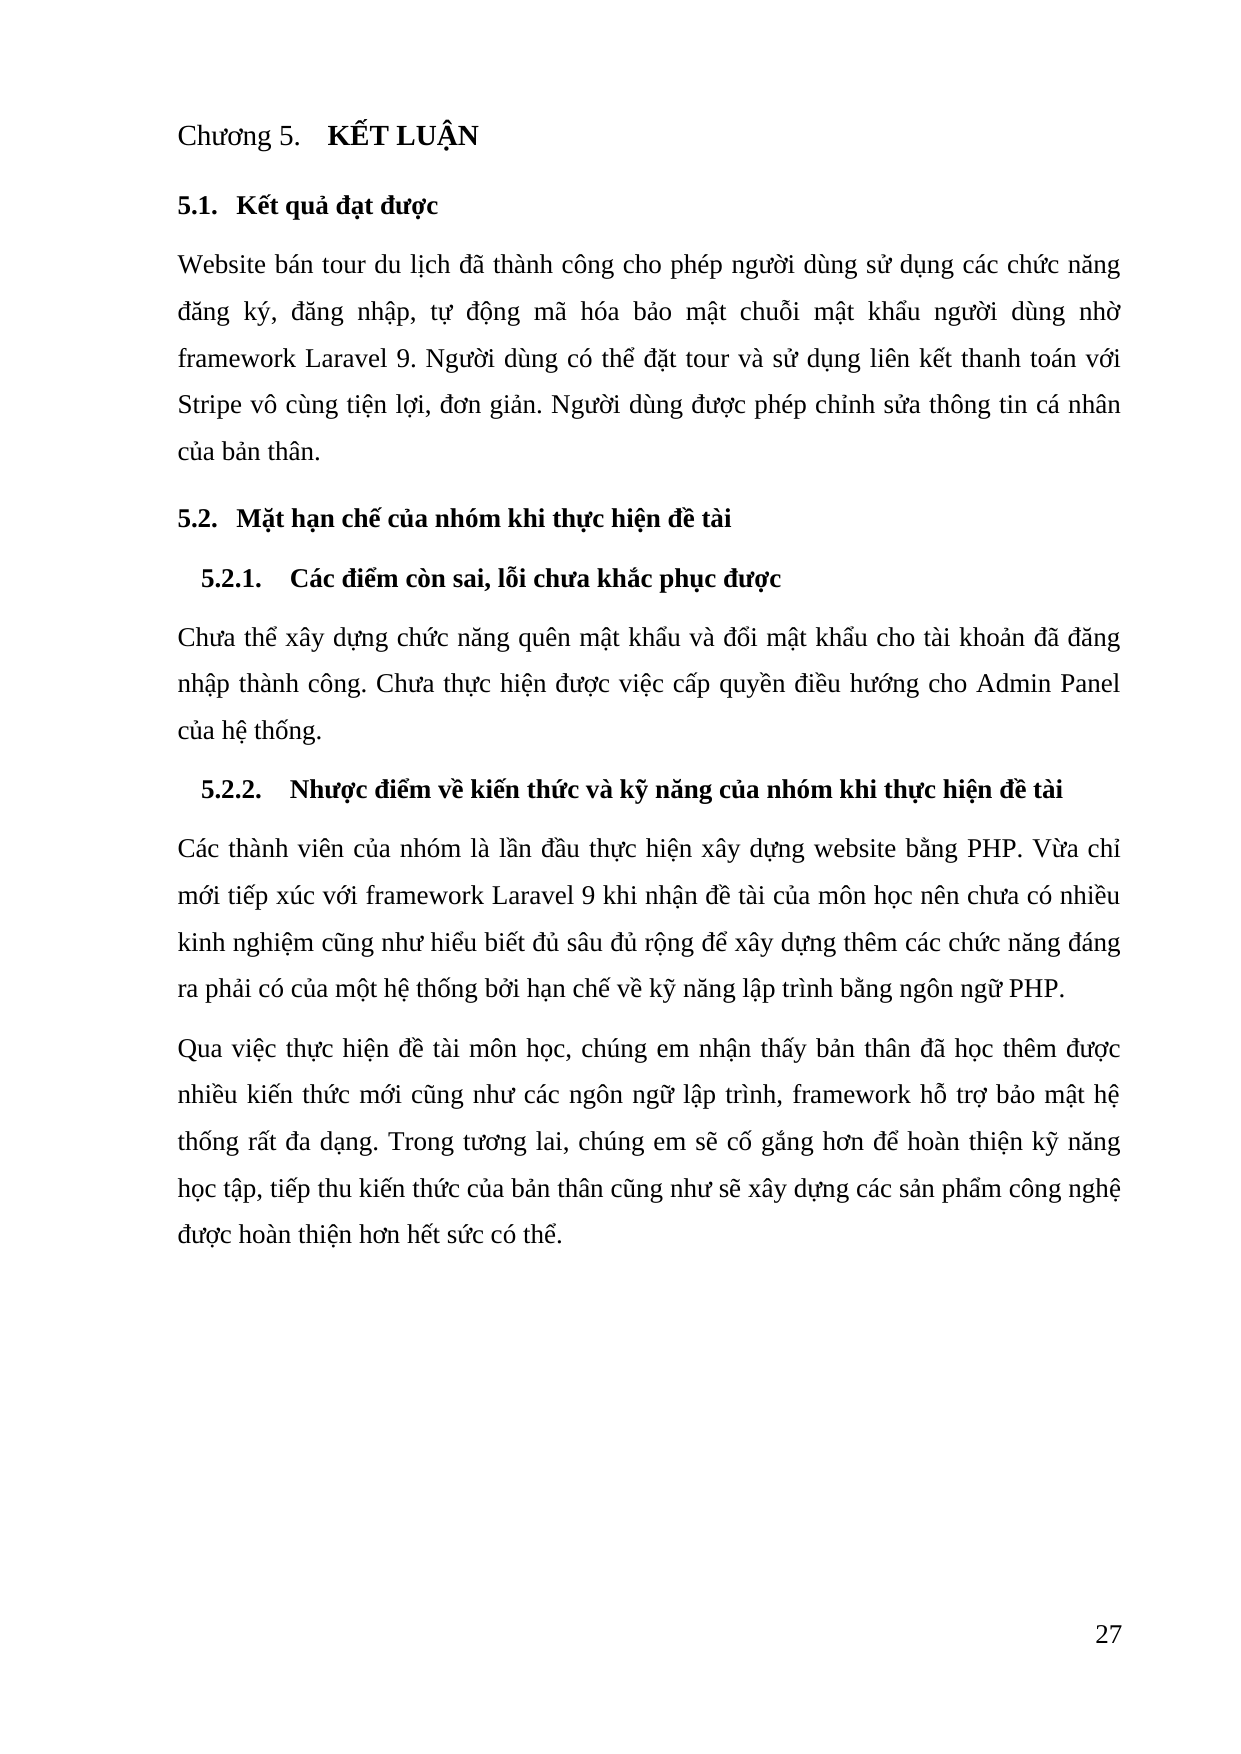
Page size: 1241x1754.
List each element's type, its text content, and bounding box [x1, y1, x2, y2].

text Website bán tour du lịch đã thành công cho phép người dùng sử dụng các chức năng đăng ký, đăng nhập, tự động mã hóa bảo mật chuỗi mật khẩu người dùng nhờ framework Laravel 9. Người dùng có thể đặt tour và sử dụng liên kết thanh toán với Stripe vô cùng tiện lợi, đơn giản. Người dùng được phép chỉnh sửa thông tin cá nhân của bản thân. [177, 248, 1122, 466]
text Chưa thể xây dựng chức năng quên mật khẩu và đổi mật khẩu cho tài khoản đã đăng nhập thành công. Chưa thực hiện được việc cấp quyền điều hướng cho Admin Panel của hệ thống. [177, 621, 1122, 745]
subtitle Kết quả đạt được [177, 189, 1122, 220]
subtitle Mặt hạn chế của nhóm khi thực hiện đề tài [177, 503, 1122, 534]
text Qua việc thực hiện đề tài môn học, chúng em nhận thấy bản thân đã học thêm được nhiều kiến thức mới cũng như các ngôn ngữ lập trình, framework hỗ trợ bảo mật hệ thống rất đa dạng. Trong tương lai, chúng em sẽ cố gắng hơn để hoàn thiện kỹ năng học tập, tiếp thu kiến thức của bản thân cũng như sẽ xây dựng các sản phẩm công nghệ được hoàn thiện hơn hết sức có thể. [177, 1032, 1122, 1249]
subtitle Nhược điểm về kiến thức và kỹ năng của nhóm khi thực hiện đề tài [201, 773, 1122, 804]
subtitle KẾT LUẬN [177, 118, 1122, 152]
text Các thành viên của nhóm là lần đầu thực hiện xây dựng website bằng PHP. Vừa chỉ mới tiếp xúc với framework Laravel 9 khi nhận đề tài của môn học nên chưa có nhiều kinh nghiệm cũng như hiểu biết đủ sâu đủ rộng để xây dựng thêm các chức năng đáng ra phải có của một hệ thống bởi hạn chế về kỹ năng lập trình bằng ngôn ngữ PHP. [177, 833, 1122, 1004]
subtitle Các điểm còn sai, lỗi chưa khắc phục được [201, 562, 1122, 593]
